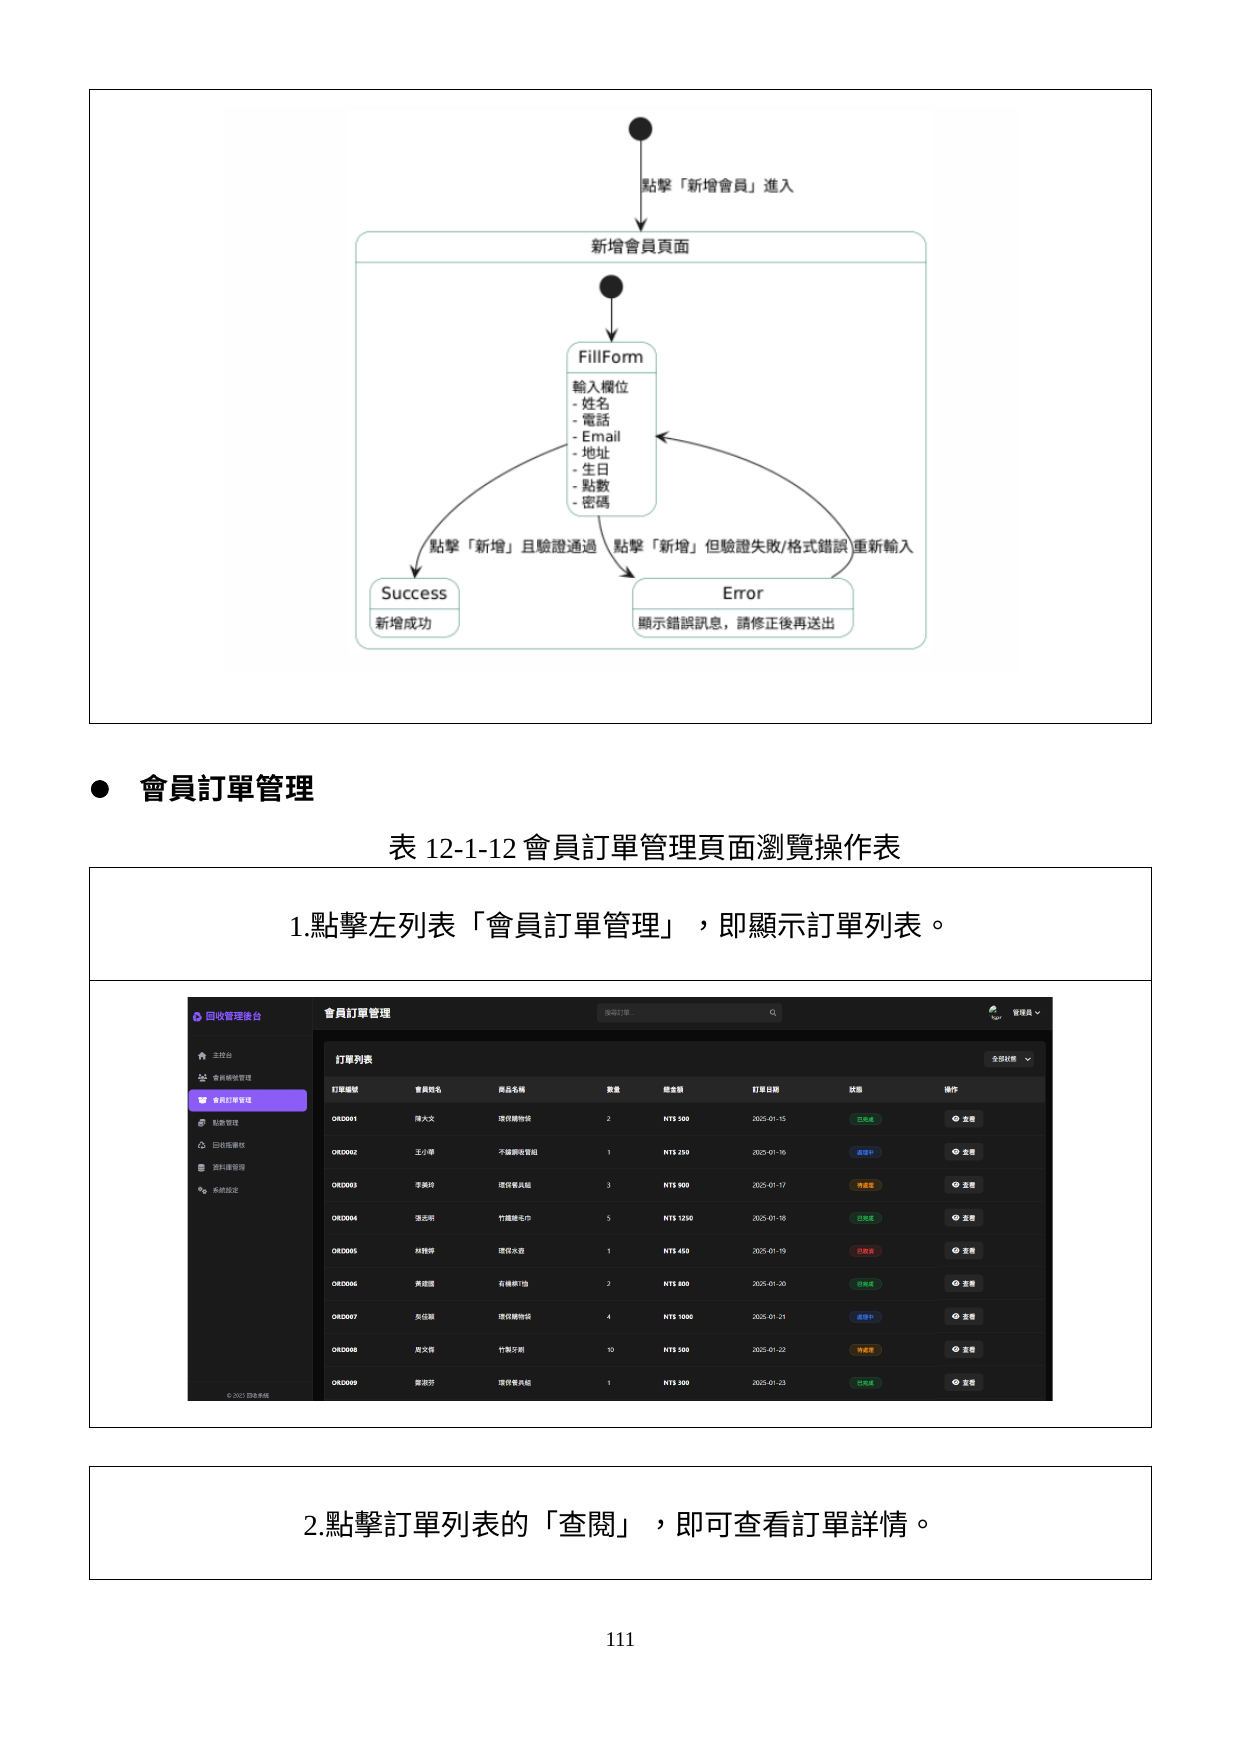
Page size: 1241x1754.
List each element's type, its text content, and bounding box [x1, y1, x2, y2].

picture [187, 997, 1053, 1401]
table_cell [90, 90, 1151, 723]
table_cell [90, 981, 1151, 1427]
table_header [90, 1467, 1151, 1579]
list 會員訂單管理 [89, 749, 1152, 824]
picture [222, 106, 1018, 673]
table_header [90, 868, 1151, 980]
list 表 12-1-12會員訂單管理頁面瀏覽操作表 [139, 824, 1152, 867]
